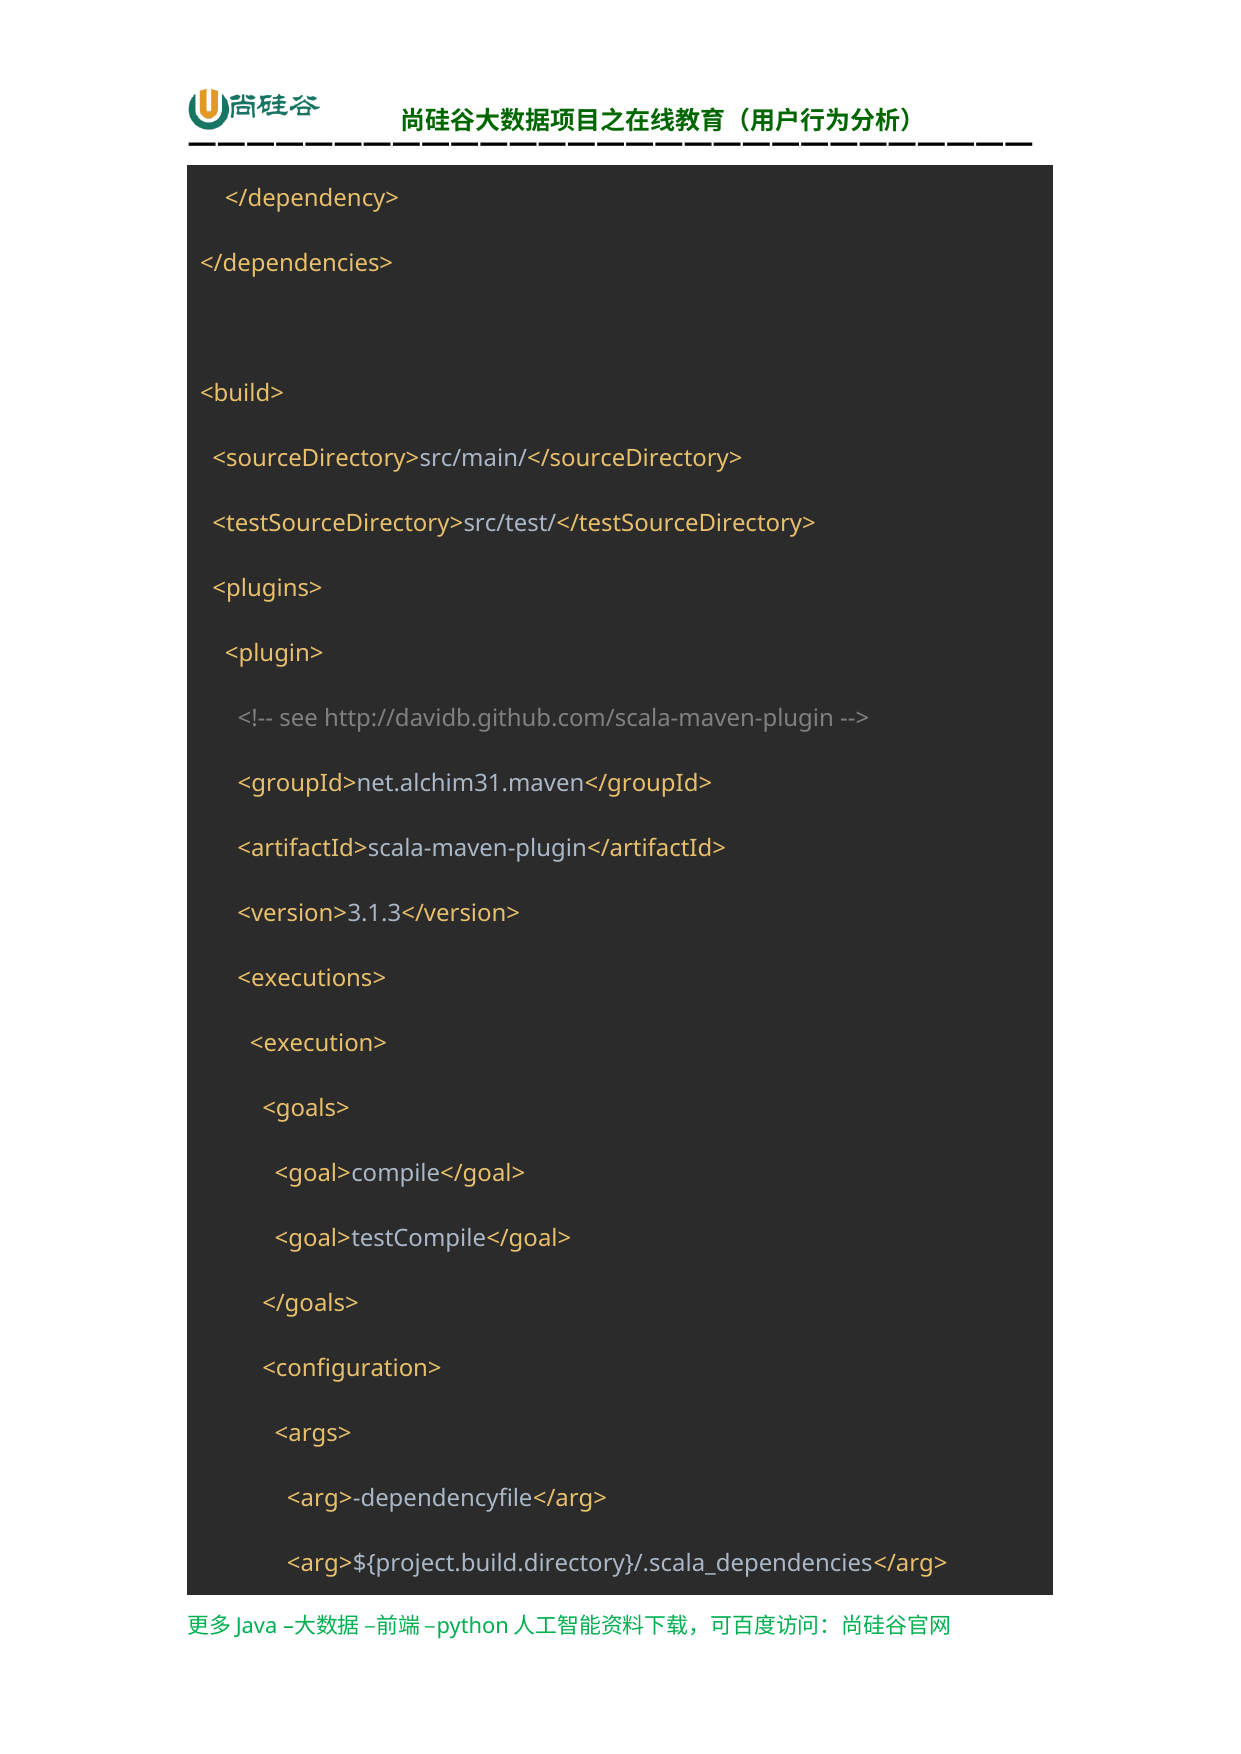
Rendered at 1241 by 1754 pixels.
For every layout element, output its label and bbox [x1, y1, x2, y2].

text [187, 165, 1053, 1595]
picture [187, 88, 320, 130]
